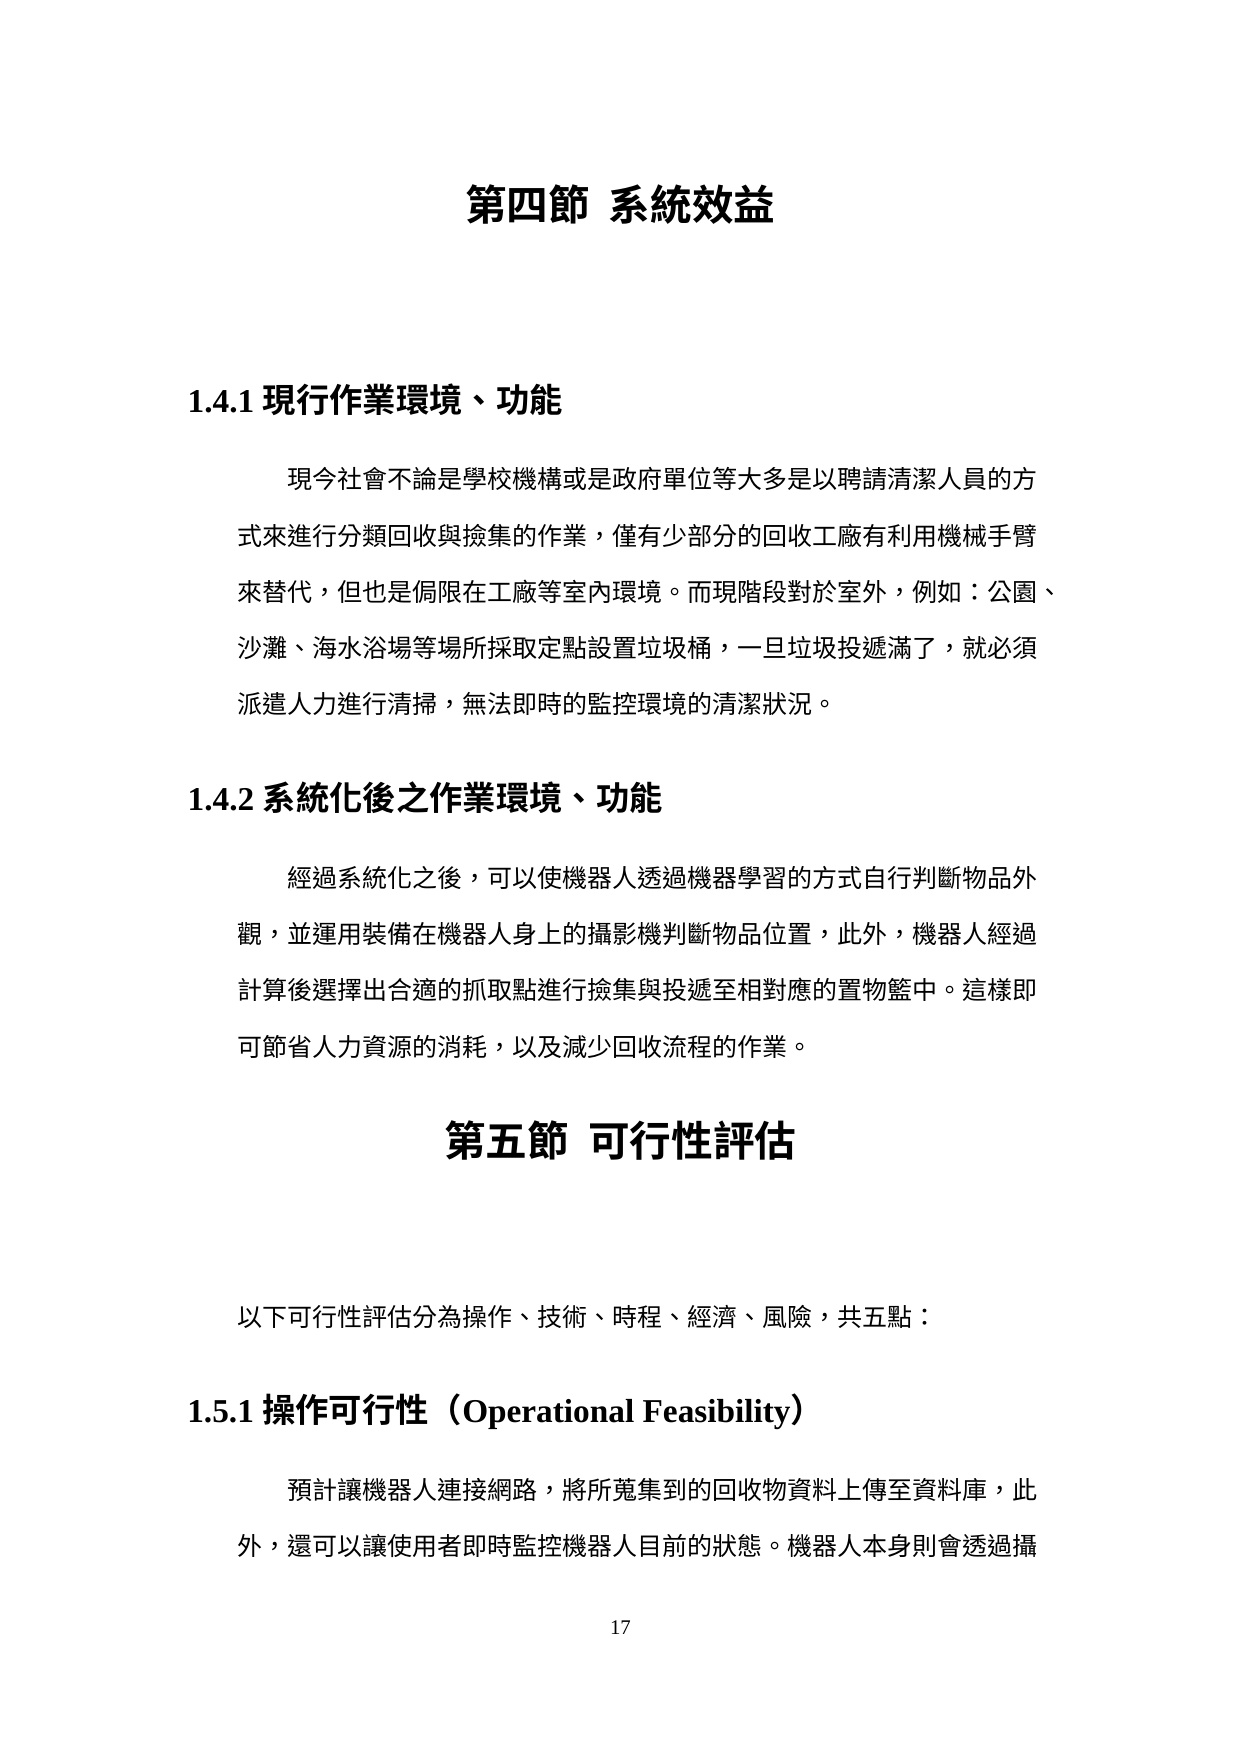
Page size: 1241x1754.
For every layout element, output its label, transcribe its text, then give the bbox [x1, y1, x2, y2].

subtitle 系統效益 [187, 164, 1053, 239]
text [237, 1470, 1053, 1563]
subtitle 1.4.2 系統化後之作業環境、功能 [187, 758, 1053, 833]
text 以下可行性評估分為操作、技術、時程、經濟、風險，共五點： [187, 1296, 1053, 1334]
subtitle 可行性評估 [187, 1101, 1053, 1176]
text 經過系統化之後，可以使機器人透過機器學習的方式自行判斷物品外觀，並運用裝備在機器人身上的攝影機判斷物品位置，此外，機器人經過計算後選擇出合適的抓取點進行撿集與投遞至相對應的置物籃中。這樣即可節省人力資源的消耗，以及減少回收流程的作業。 [237, 858, 1053, 1064]
subtitle 1.4.1 現行作業環境、功能 [187, 360, 1053, 435]
subtitle 1.5.1 操作可行性（Operational Feasibility） [187, 1371, 1053, 1446]
text 現今社會不論是學校機構或是政府單位等大多是以聘請清潔人員的方式來進行分類回收與撿集的作業，僅有少部分的回收工廠有利用機械手臂來替代，但也是侷限在工廠等室內環境。而現階段對於室外，例如：公園、沙灘、海水浴場等場所採取定點設置垃圾桶，一旦垃圾投遞滿了，就必須派遣人力進行清掃，無法即時的監控環境的清潔狀況。 [237, 459, 1053, 722]
